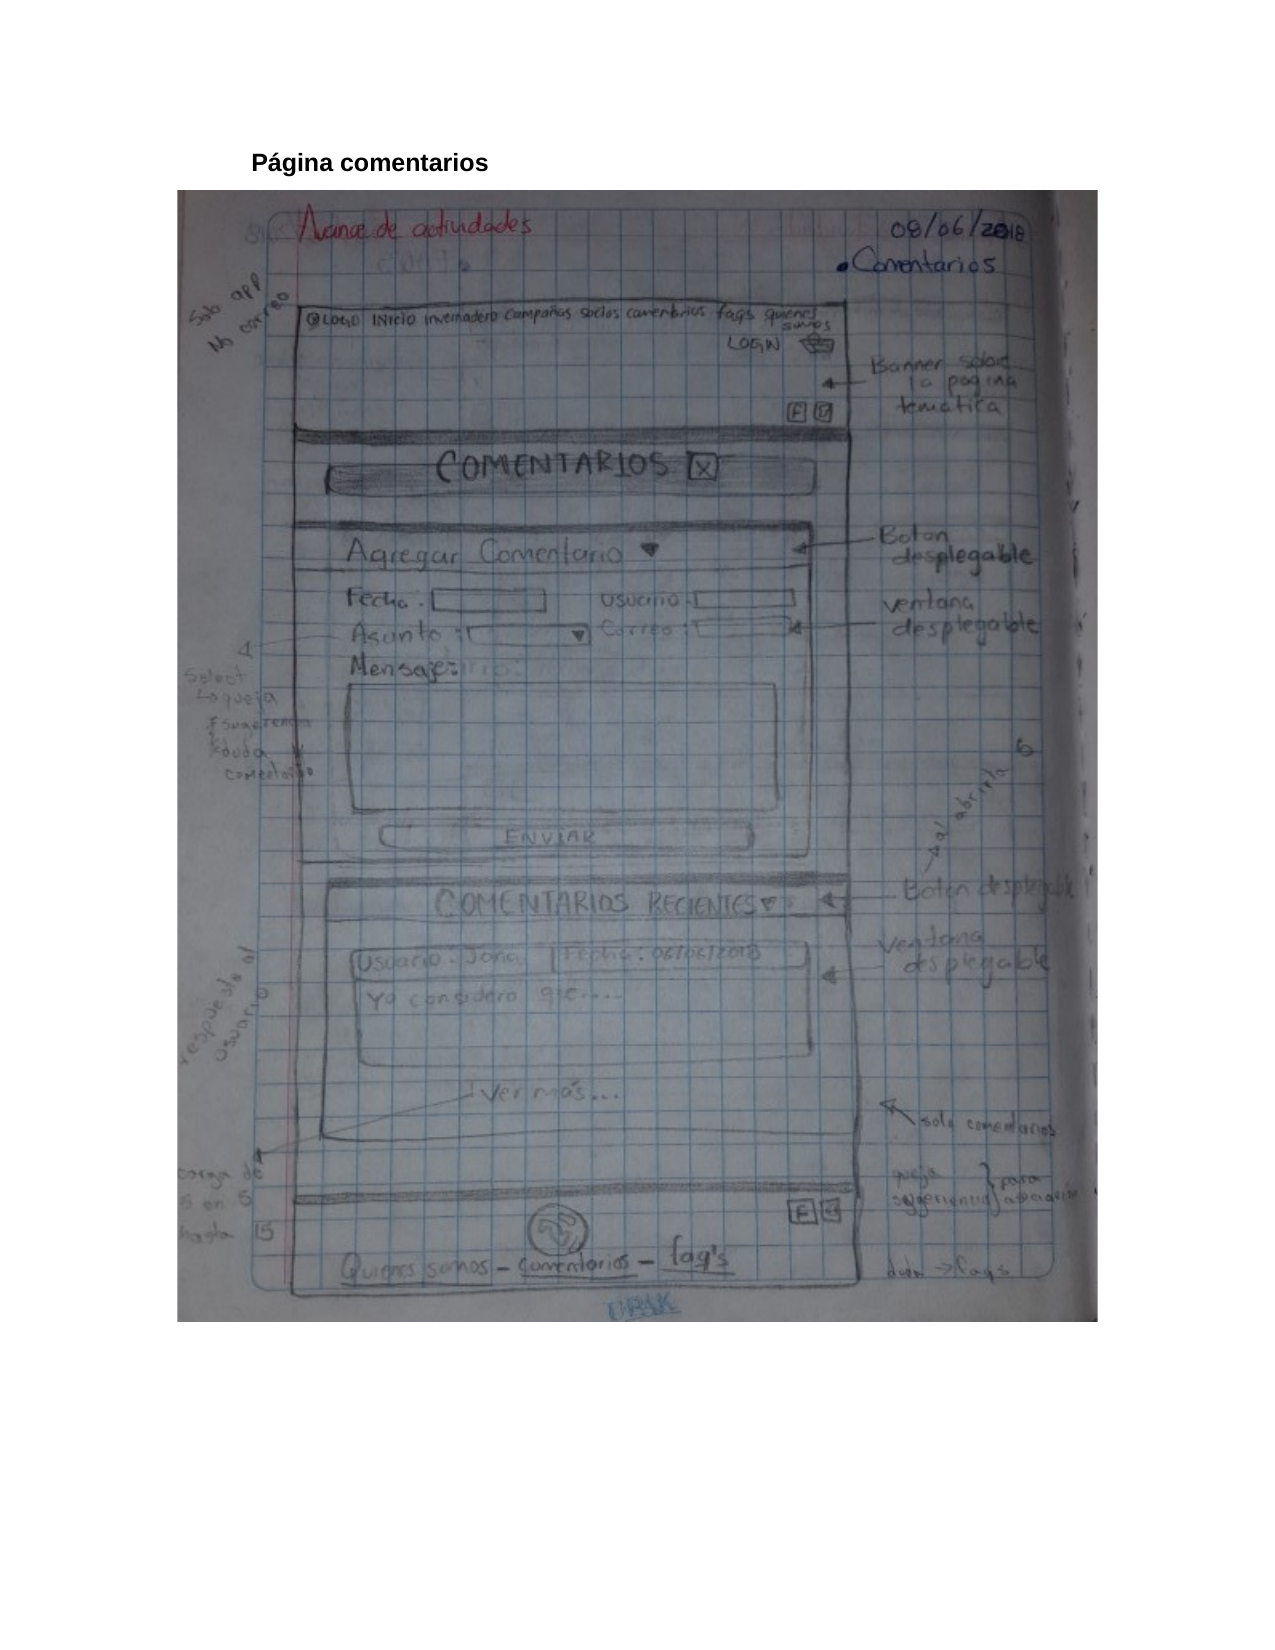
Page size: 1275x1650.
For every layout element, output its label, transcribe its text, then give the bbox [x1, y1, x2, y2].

text Página comentarios [177, 148, 1098, 176]
picture [177, 190, 1098, 1322]
